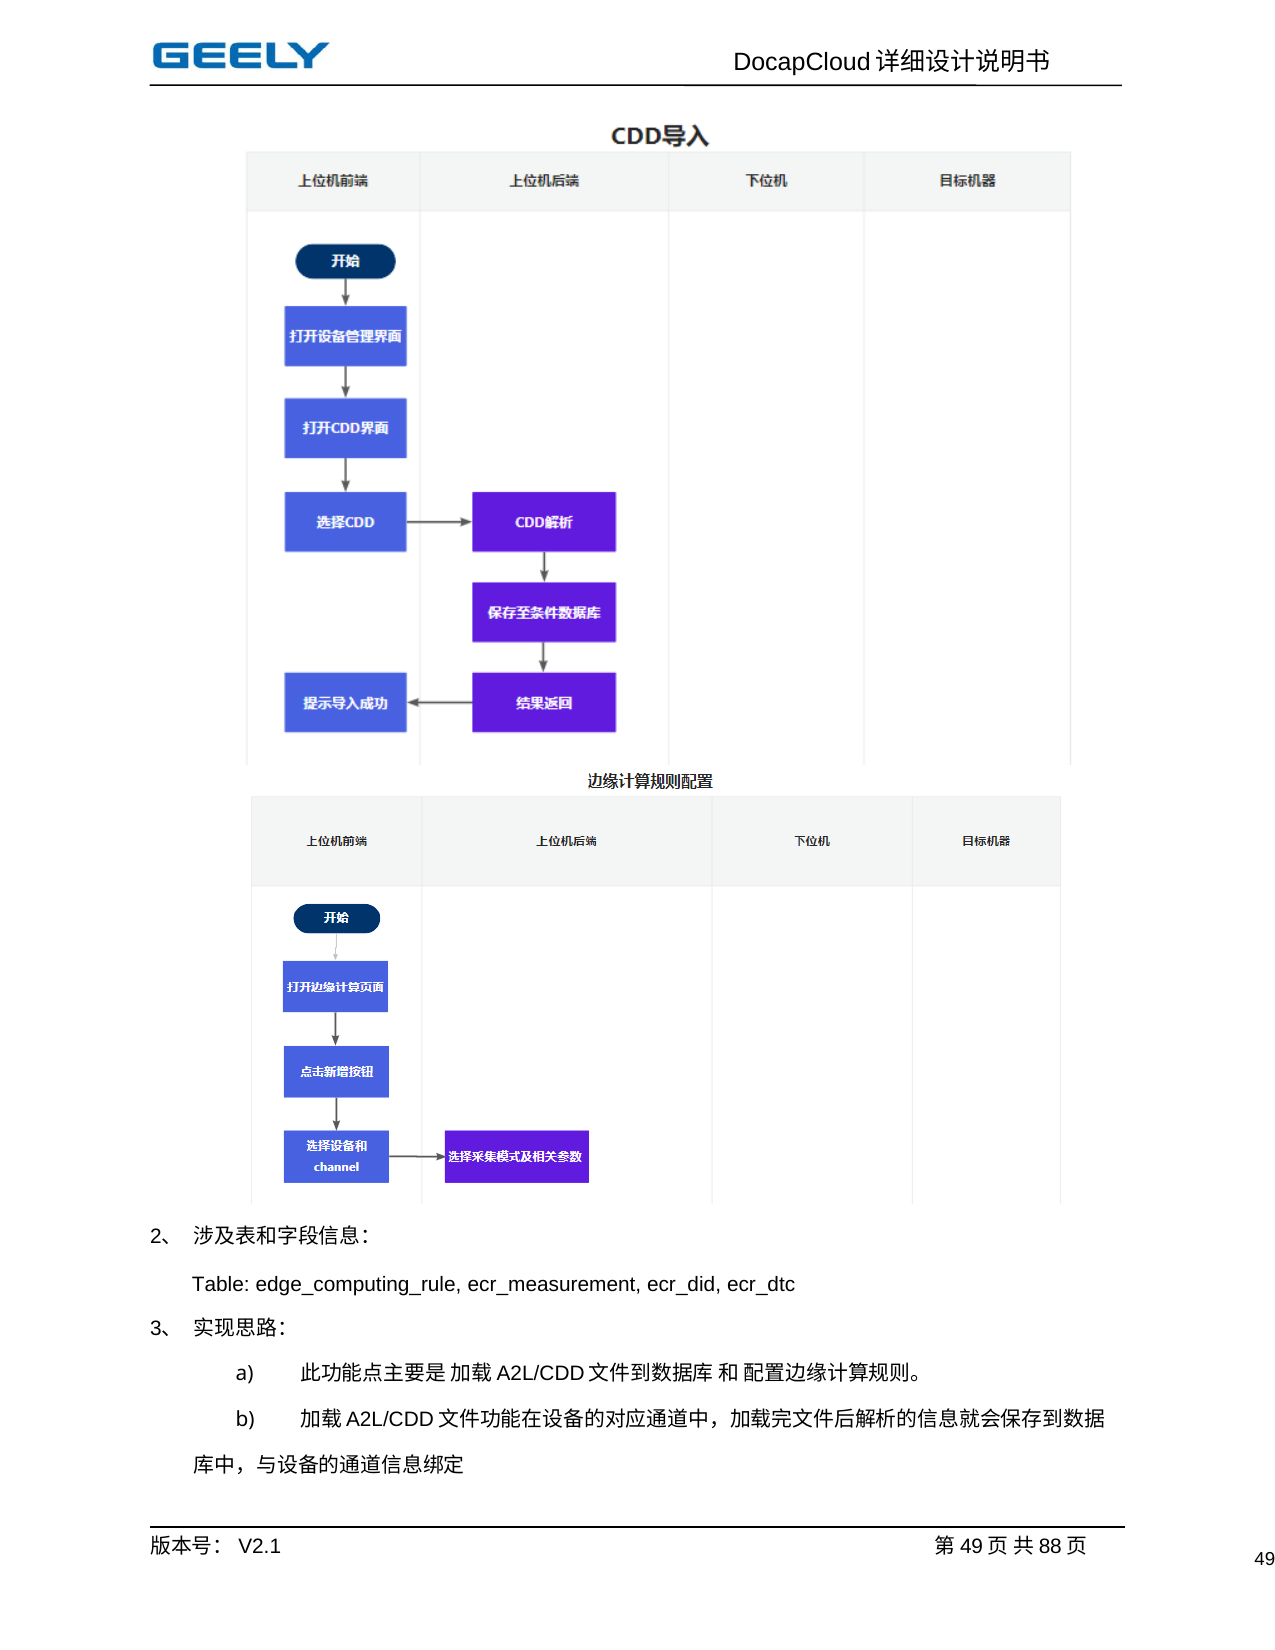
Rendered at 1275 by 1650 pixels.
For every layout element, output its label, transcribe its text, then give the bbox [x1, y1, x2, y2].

list 实现思路： [150, 1295, 1125, 1341]
text Table: edge_computing_rule, ecr_measurement, ecr_did, ecr_dtc [150, 1249, 1125, 1295]
list 涉及表和字段信息： [150, 1204, 1125, 1249]
list 此功能点主要是 加载A2L/CDD文件到数据库 和 配置边缘计算规则。 [194, 1341, 1125, 1387]
picture [150, 40, 331, 71]
list 加载A2L/CDD文件功能在设备的对应通道中，加载完文件后解析的信息就会保存到数据库中，与设备的通道信息绑定 [194, 1387, 1125, 1479]
picture [239, 120, 1080, 1204]
